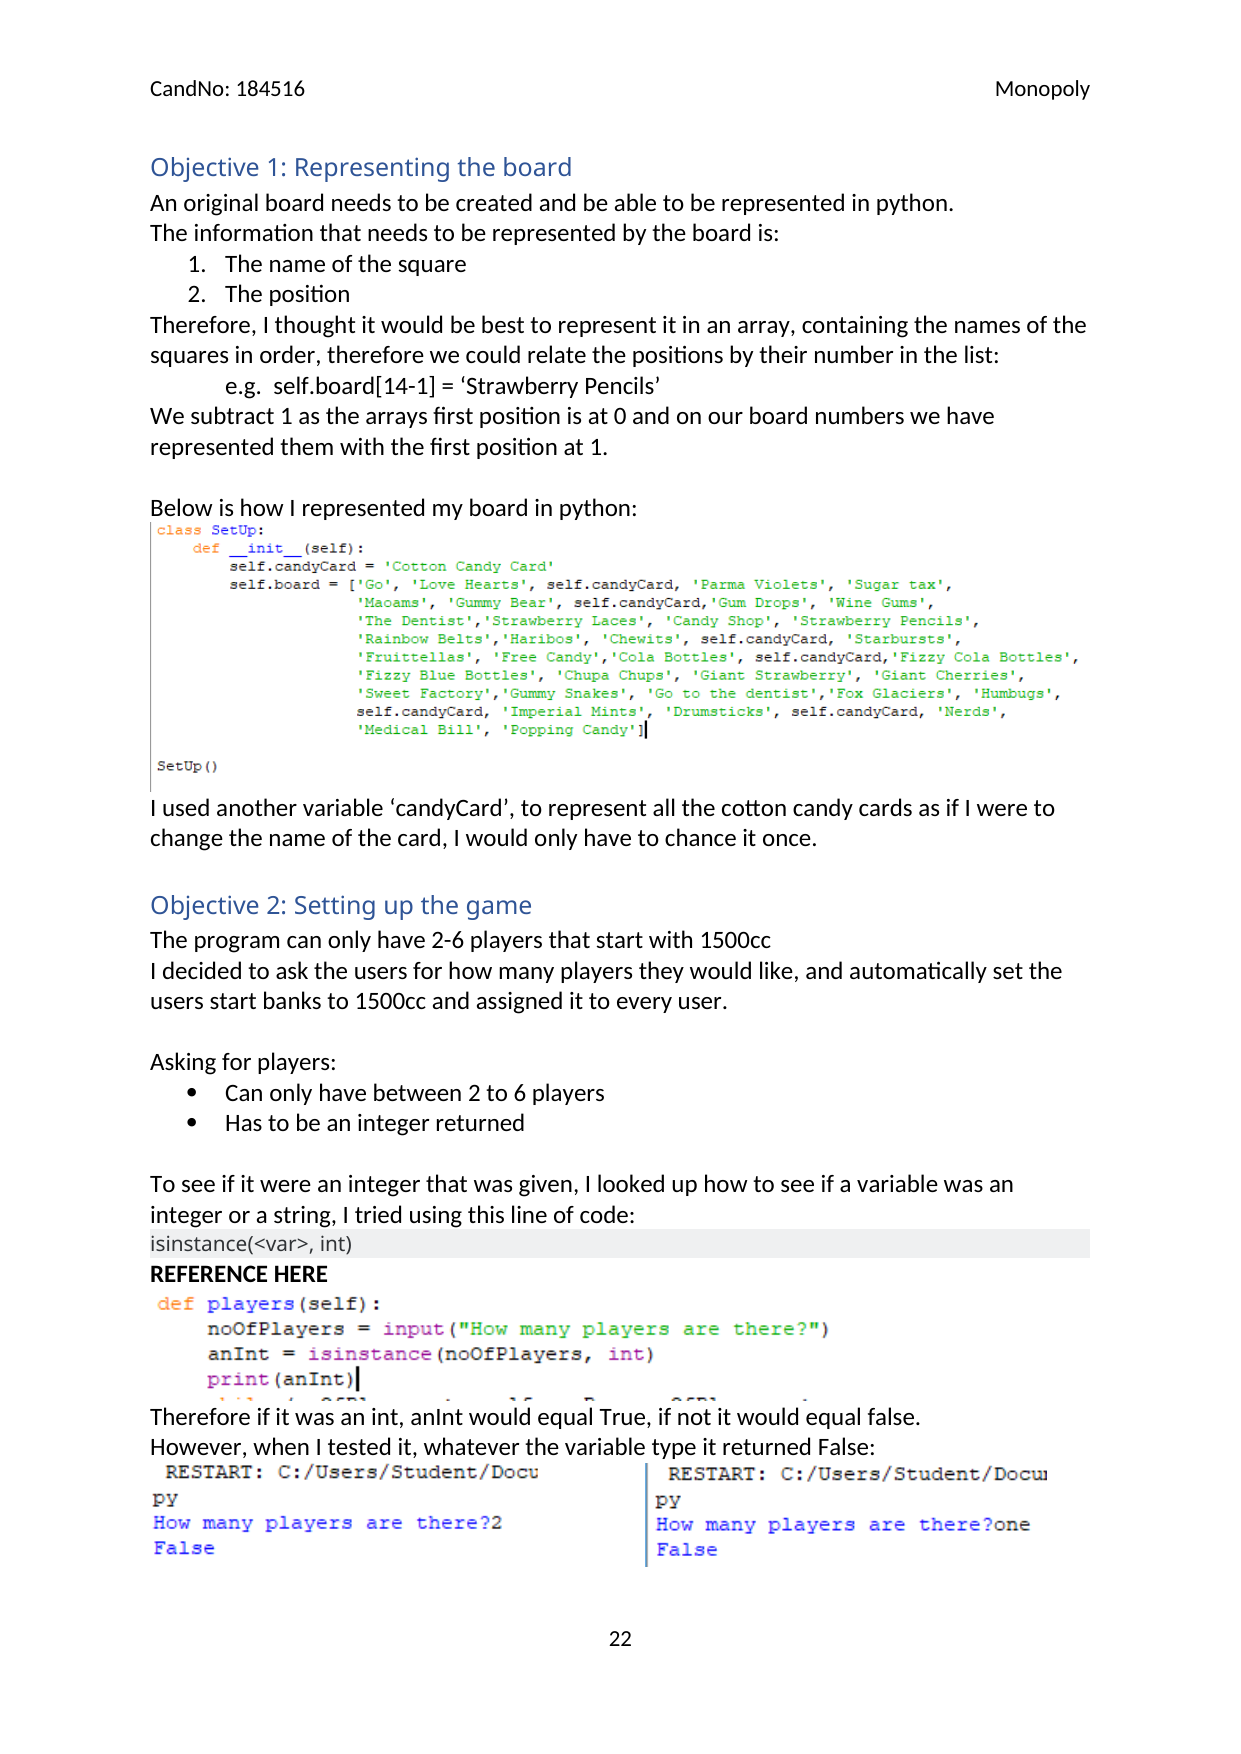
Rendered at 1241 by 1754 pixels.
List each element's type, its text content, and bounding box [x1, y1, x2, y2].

text isinstance(<var>, int) [150, 1229, 1090, 1258]
text Asking for players: [150, 1046, 1090, 1077]
list The position [187, 278, 1090, 309]
text I used another variable ‘candyCard’, to represent all the cotton candy cards as if I were to change the name of the card, I would only have to chance it once. [150, 792, 1090, 853]
text However, when I tested it, whatever the variable type it returned False: [150, 1431, 1090, 1462]
text e.g. self.board[14-1] = ‘Strawberry Pencils’ [150, 370, 1090, 400]
list Can only have between 2 to 6 players [187, 1077, 1090, 1107]
text REFERENCE HERE [150, 1258, 1090, 1288]
text I decided to ask the users for how many players they would like, and automatically set the users start banks to 1500cc and assigned it to every user. [150, 955, 1090, 1016]
text The information that needs to be represented by the board is: [150, 217, 1090, 248]
subtitle Objective 1: Representing the board [150, 150, 1090, 184]
text Therefore if it was an int, anInt would equal True, if not it would equal false. [150, 1401, 1090, 1431]
text To see if it were an integer that was given, I looked up how to see if a variable was an integer or a string, I tried using this line of code: [150, 1168, 1090, 1229]
list Has to be an integer returned [187, 1107, 1090, 1138]
list The name of the square [187, 248, 1090, 278]
subtitle Objective 2: Setting up the game [150, 887, 1090, 922]
text The program can only have 2-6 players that start with 1500cc [150, 924, 1090, 955]
text Below is how I represented my board in python: [150, 492, 1090, 522]
picture [645, 1463, 1047, 1567]
picture [150, 522, 1091, 792]
text We subtract 1 as the arrays first position is at 0 and on our board numbers we have represented them with the first position at 1. [150, 400, 1090, 461]
picture [150, 1288, 858, 1401]
picture [150, 1462, 538, 1567]
text An original board needs to be created and be able to be represented in python. [150, 187, 1090, 217]
text Therefore, I thought it would be best to represent it in an array, containing the names of the squares in order, therefore we could relate the positions by their number in the list: [150, 309, 1090, 370]
